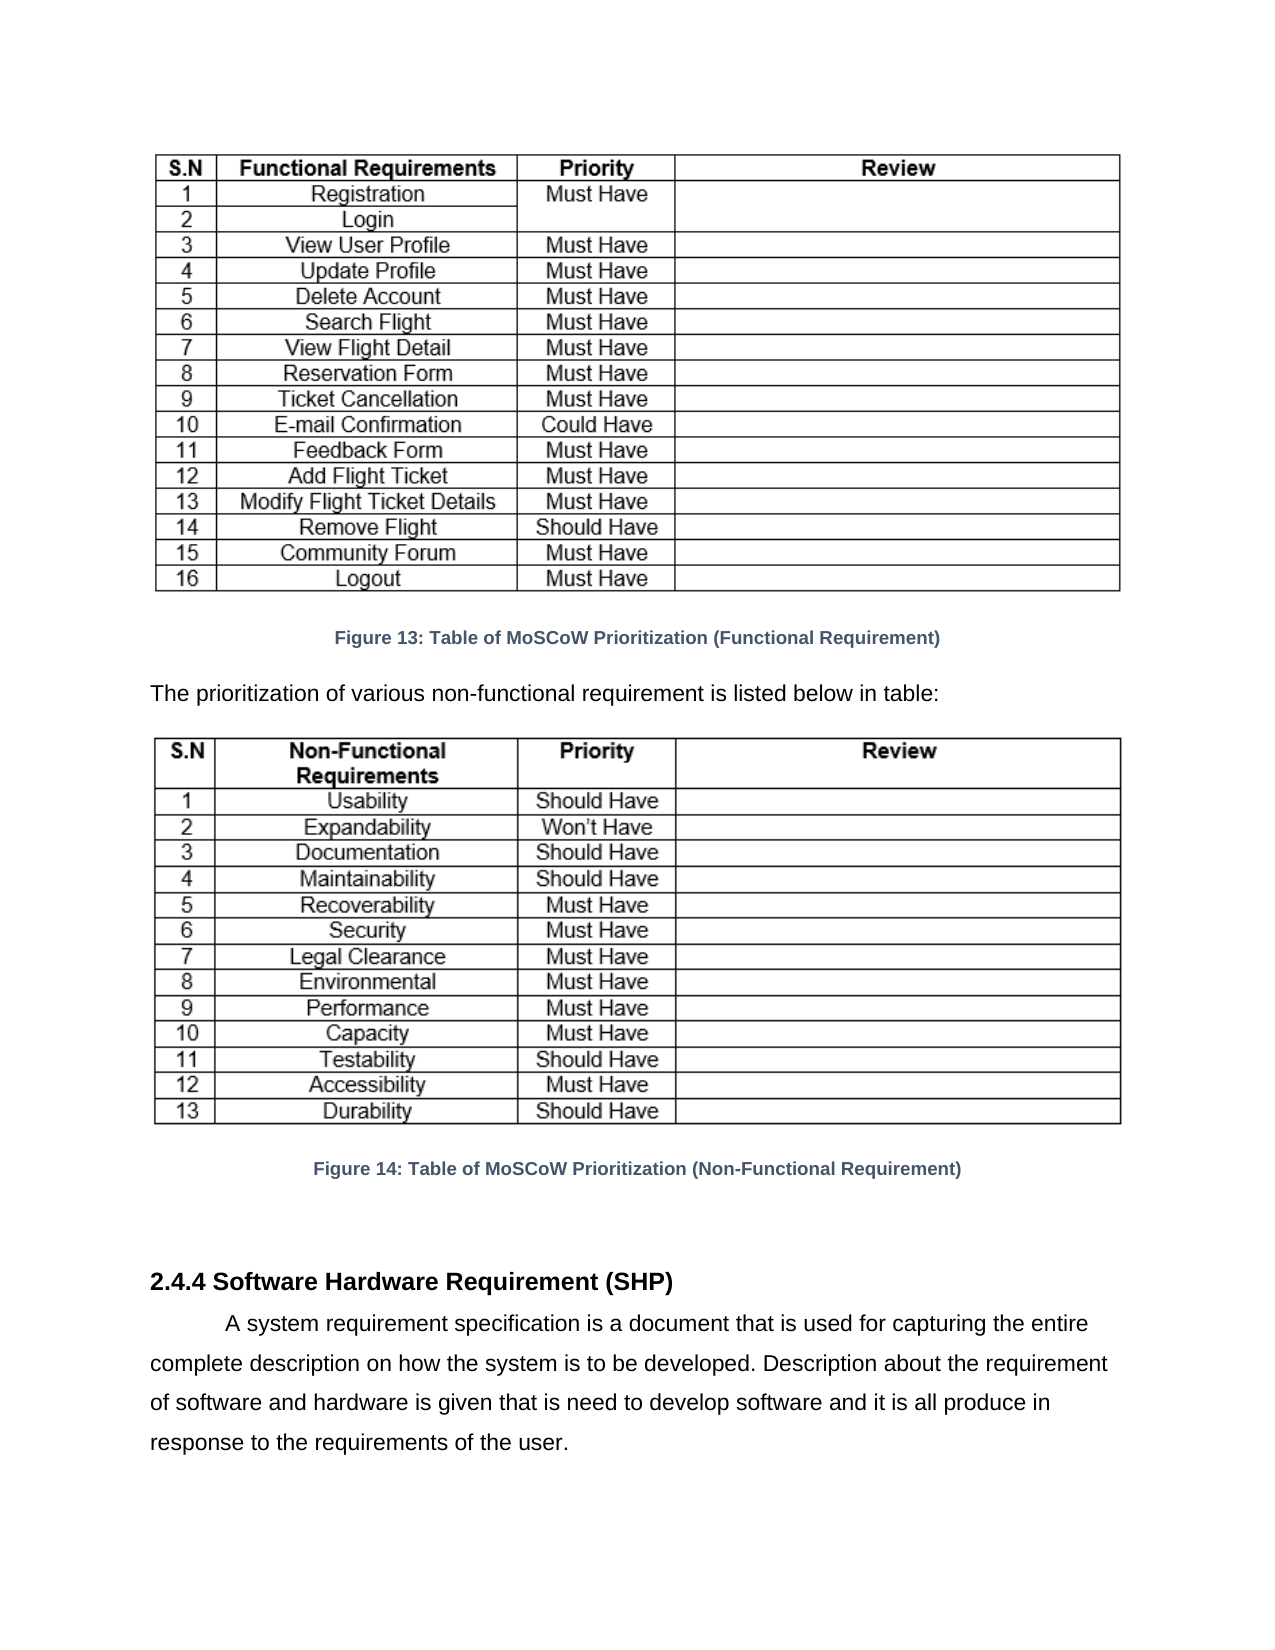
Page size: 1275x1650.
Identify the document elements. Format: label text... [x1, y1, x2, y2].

text Figure 13: Table of MoSCoW Prioritization (Functional Requirement) [150, 627, 1125, 648]
picture [150, 736, 1125, 1129]
text Figure 14: Table of MoSCoW Prioritization (Non-Functional Requirement) [150, 1158, 1125, 1179]
text The prioritization of various non-functional requirement is listed below in table: [150, 680, 1125, 706]
picture [150, 150, 1125, 597]
text A system requirement specification is a document that is used for capturing the entire complete description on how the system is to be developed. Description about the requirement of software and hardware is given that is need to develop software and it is all produce in response to the requirements of the user. [150, 1310, 1125, 1455]
subtitle 2.4.4 Software Hardware Requirement (SHP) [150, 1267, 1125, 1296]
